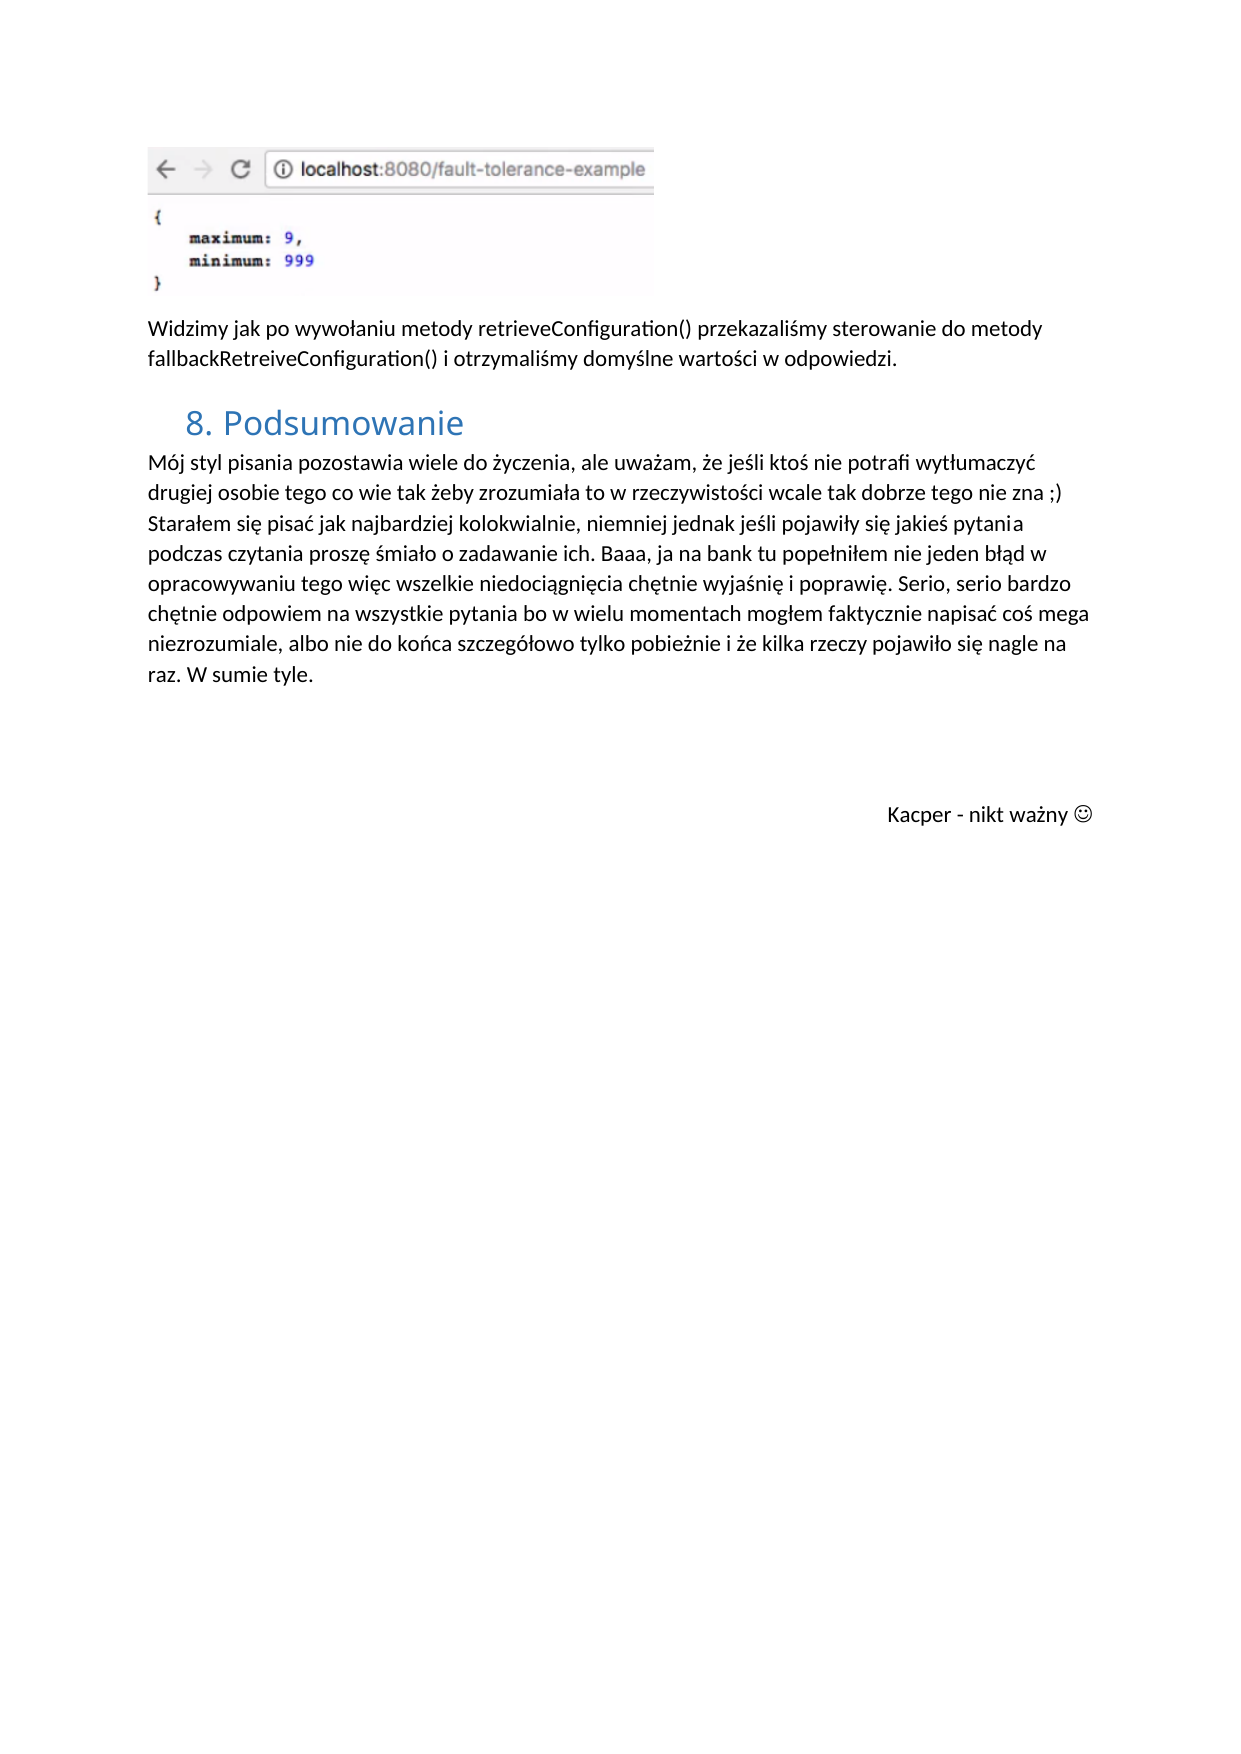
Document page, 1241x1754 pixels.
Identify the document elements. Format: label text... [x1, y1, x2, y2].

text Widzimy jak po wywołaniu metody retrieveConfiguration() przekazaliśmy sterowanie do metody fallbackRetreiveConfiguration() i otrzymaliśmy domyślne wartości w odpowiedzi. [148, 314, 1093, 372]
text Kacper - nikt ważny [148, 800, 1093, 828]
text Mój styl pisania pozostawia wiele do życzenia, ale uważam, że jeśli ktoś nie potrafi wytłumaczyć drugiej osobie tego co wie tak żeby zrozumiała to w rzeczywistości wcale tak dobrze tego nie zna ;) Starałem się pisać jak najbardziej kolokwialnie, niemniej jednak jeśli pojawiły się jakieś pytania podczas czytania proszę śmiało o zadawanie ich. Baaa, ja na bank tu popełniłem nie jeden błąd w opracowywaniu tego więc wszelkie niedociągnięcia chętnie wyjaśnię i poprawię. Serio, serio bardzo chętnie odpowiem na wszystkie pytania bo w wielu momentach mogłem faktycznie napisać coś mega niezrozumiale, albo nie do końca szczegółowo tylko pobieżnie i że kilka rzeczy pojawiło się nagle na raz. W sumie tyle. [148, 448, 1093, 688]
picture [147, 147, 654, 296]
subtitle Podsumowanie [185, 399, 1093, 445]
